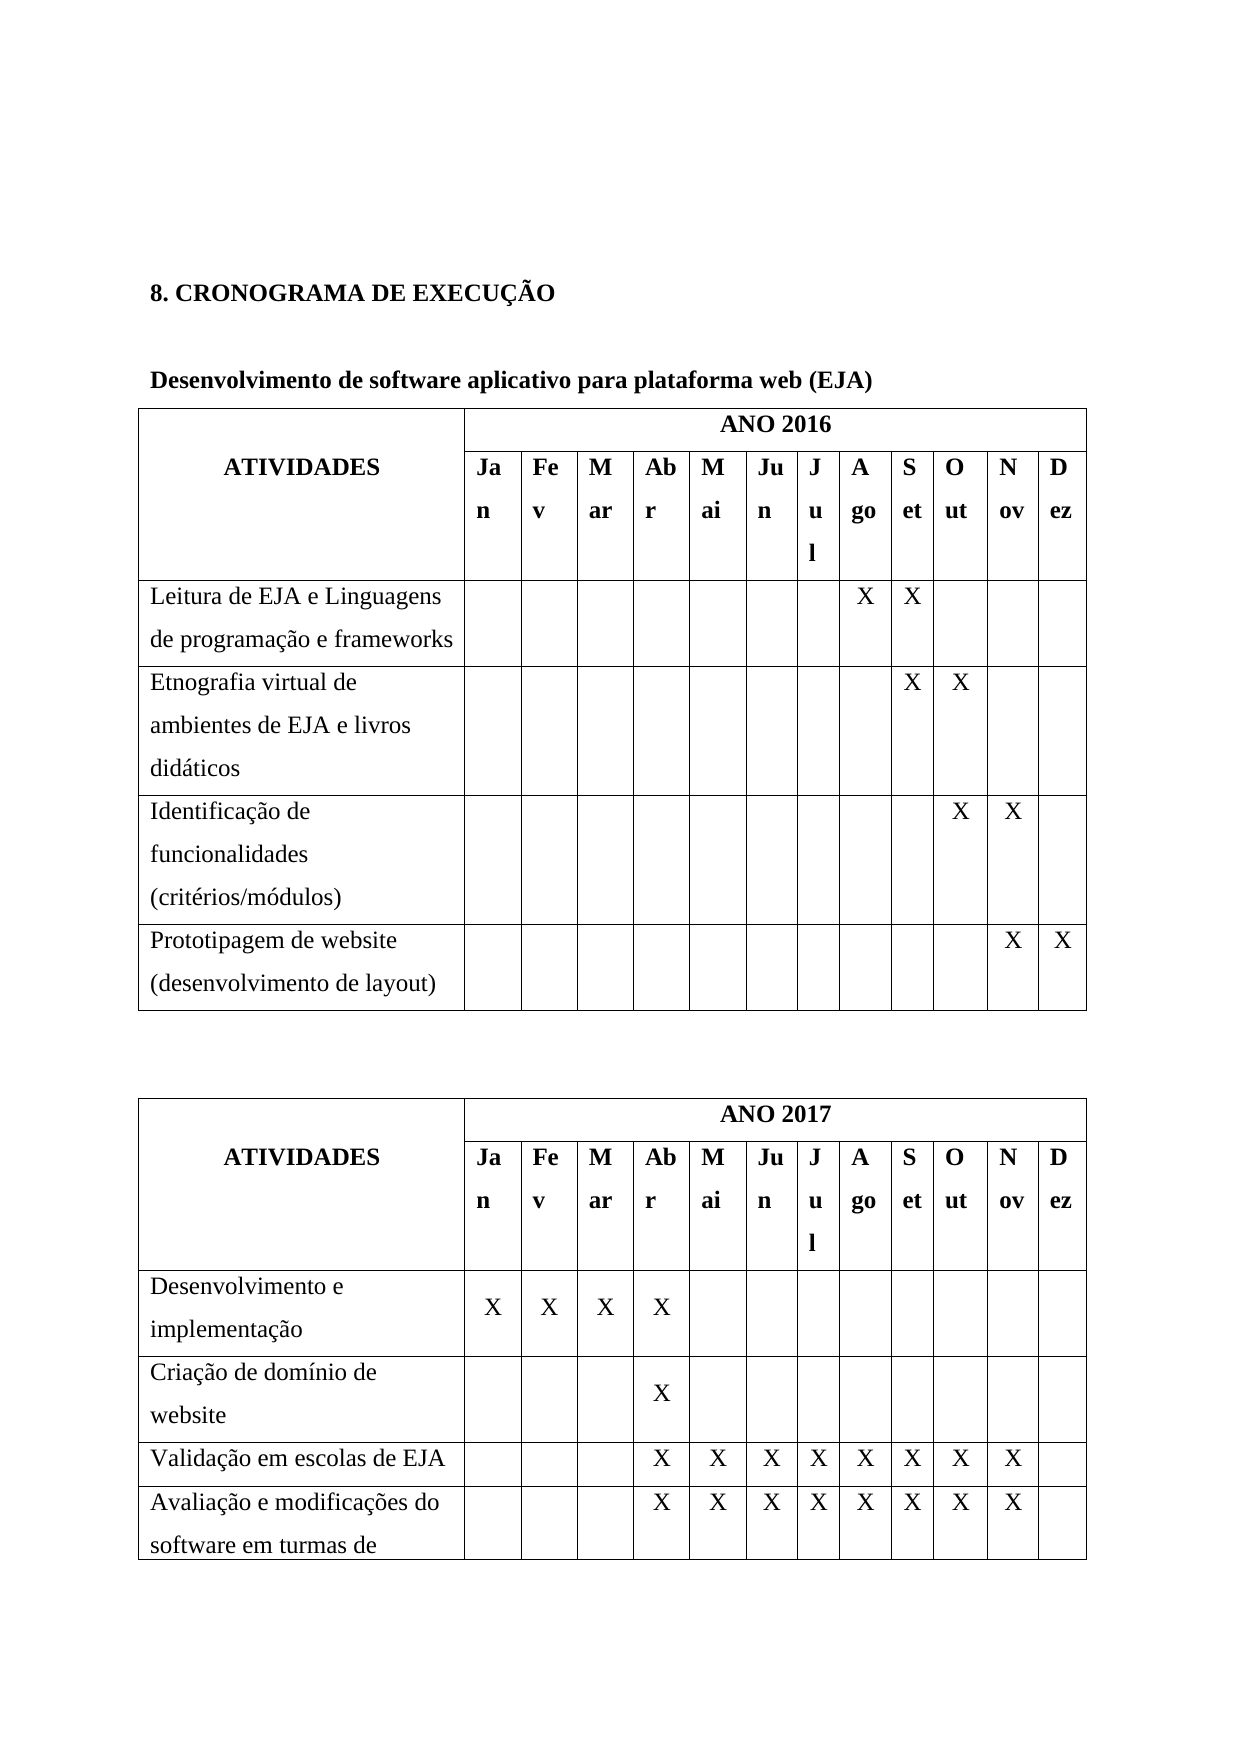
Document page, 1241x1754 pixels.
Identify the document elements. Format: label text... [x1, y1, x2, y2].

table_cell [798, 925, 839, 1010]
table_cell [522, 925, 577, 1010]
table_cell Validação em escolas de EJA [139, 1443, 464, 1486]
table_cell [578, 1487, 633, 1559]
table_cell X [892, 1487, 933, 1559]
table_cell [892, 1357, 933, 1442]
table_cell Out [934, 1142, 987, 1270]
table_cell [798, 581, 839, 666]
table_cell Set [892, 1142, 933, 1270]
table_cell [988, 1357, 1038, 1442]
table_cell [1039, 1271, 1086, 1356]
table_cell [988, 667, 1038, 795]
table_cell Fev [522, 1142, 577, 1270]
table_cell [578, 796, 633, 924]
table_cell Mar [578, 452, 633, 580]
table_cell X [1039, 925, 1086, 1010]
table_cell [578, 925, 633, 1010]
table_cell [522, 1357, 577, 1442]
table_cell [840, 1357, 891, 1442]
table_cell X [988, 1443, 1038, 1486]
table_cell X [465, 1271, 521, 1356]
table_cell [634, 667, 689, 795]
table_cell [690, 667, 746, 795]
table_cell [840, 1271, 891, 1356]
table_cell Etnografia virtual de ambientes de EJA e livros didáticos [139, 667, 464, 795]
table_cell Mar [578, 1142, 633, 1270]
table_cell [465, 796, 521, 924]
table_cell X [934, 667, 987, 795]
table_cell X [634, 1357, 689, 1442]
table_cell Mai [690, 1142, 746, 1270]
table_cell X [892, 667, 933, 795]
table_cell Set [892, 452, 933, 580]
table_cell [465, 1487, 521, 1559]
table_cell Jun [747, 452, 797, 580]
table_cell [1039, 581, 1086, 666]
table_cell X [840, 581, 891, 666]
table_cell X [934, 1443, 987, 1486]
table_cell [988, 1271, 1038, 1356]
table_cell Out [934, 452, 987, 580]
table_cell [465, 1357, 521, 1442]
table_cell X [634, 1271, 689, 1356]
table_cell X [840, 1443, 891, 1486]
table_cell Jul [798, 1142, 839, 1270]
table_cell Jul [798, 452, 839, 580]
table_cell [522, 667, 577, 795]
table_cell [465, 667, 521, 795]
table_cell Abr [634, 452, 689, 580]
table_cell [798, 1271, 839, 1356]
table_header ANO 2016 [465, 409, 1086, 451]
table_cell [522, 1487, 577, 1559]
table_cell X [892, 581, 933, 666]
table_cell [934, 925, 987, 1010]
table_cell [522, 581, 577, 666]
table_cell [840, 667, 891, 795]
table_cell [139, 1487, 464, 1559]
table_cell X [747, 1443, 797, 1486]
table_cell Dez [1039, 1142, 1086, 1270]
table_cell [840, 796, 891, 924]
table_cell [892, 796, 933, 924]
table_cell [840, 925, 891, 1010]
table_cell [747, 796, 797, 924]
table_cell X [988, 1487, 1038, 1559]
table_cell [934, 1357, 987, 1442]
table_cell Mai [690, 452, 746, 580]
table_cell X [747, 1487, 797, 1559]
table_cell Prototipagem de website (desenvolvimento de layout) [139, 925, 464, 1010]
table_cell [634, 925, 689, 1010]
table_cell [634, 581, 689, 666]
table_cell [634, 796, 689, 924]
table_cell [747, 1357, 797, 1442]
table_cell [798, 667, 839, 795]
table_cell [690, 581, 746, 666]
table_cell Identificação de funcionalidades (critérios/módulos) [139, 796, 464, 924]
table_cell Desenvolvimento e implementação [139, 1271, 464, 1356]
table_cell Nov [988, 452, 1038, 580]
table_cell [747, 1271, 797, 1356]
table_cell X [690, 1487, 746, 1559]
table_cell [465, 1443, 521, 1486]
table_cell Dez [1039, 452, 1086, 580]
table_cell [934, 581, 987, 666]
table_cell Criação de domínio de website [139, 1357, 464, 1442]
table_cell X [634, 1443, 689, 1486]
table_cell X [934, 1487, 987, 1559]
table_cell [465, 581, 521, 666]
table_cell [1039, 1357, 1086, 1442]
table_cell [578, 1443, 633, 1486]
table_cell X [634, 1487, 689, 1559]
table_cell [934, 1271, 987, 1356]
table_cell Nov [988, 1142, 1038, 1270]
text Desenvolvimento de software aplicativo para plataforma web (EJA) [150, 365, 1090, 393]
table_cell [690, 1271, 746, 1356]
table_cell X [934, 796, 987, 924]
table_cell X [798, 1487, 839, 1559]
table_cell [1039, 667, 1086, 795]
table_cell [1039, 796, 1086, 924]
table_cell Ago [840, 1142, 891, 1270]
table_cell X [522, 1271, 577, 1356]
table_cell Ago [840, 452, 891, 580]
table_cell [1039, 1487, 1086, 1559]
table_cell X [578, 1271, 633, 1356]
text 8. CRONOGRAMA DE EXECUÇÃO [150, 278, 1090, 307]
table_cell [690, 796, 746, 924]
table_cell X [840, 1487, 891, 1559]
table_cell [690, 1357, 746, 1442]
table_header ATIVIDADES [139, 1099, 464, 1270]
table_cell [747, 667, 797, 795]
table_cell X [690, 1443, 746, 1486]
table_header ATIVIDADES [139, 409, 464, 580]
table_cell X [798, 1443, 839, 1486]
table_cell [578, 581, 633, 666]
table_header ANO 2017 [465, 1099, 1086, 1141]
table_cell [988, 581, 1038, 666]
table_cell Jan [465, 452, 521, 580]
table_cell [747, 581, 797, 666]
table_cell [690, 925, 746, 1010]
table_cell [892, 1271, 933, 1356]
table_cell Leitura de EJA e Linguagens de programação e frameworks [139, 581, 464, 666]
table_cell [465, 925, 521, 1010]
table_cell [578, 667, 633, 795]
table_cell X [988, 925, 1038, 1010]
table_cell [522, 1443, 577, 1486]
table_cell [892, 925, 933, 1010]
table_cell [1039, 1443, 1086, 1486]
table_cell [798, 1357, 839, 1442]
table_cell [798, 796, 839, 924]
table_cell X [988, 796, 1038, 924]
table_cell Jan [465, 1142, 521, 1270]
table_cell [747, 925, 797, 1010]
table_cell Fev [522, 452, 577, 580]
table_cell Jun [747, 1142, 797, 1270]
table_cell [578, 1357, 633, 1442]
table_cell [522, 796, 577, 924]
table_cell X [892, 1443, 933, 1486]
table_cell Abr [634, 1142, 689, 1270]
